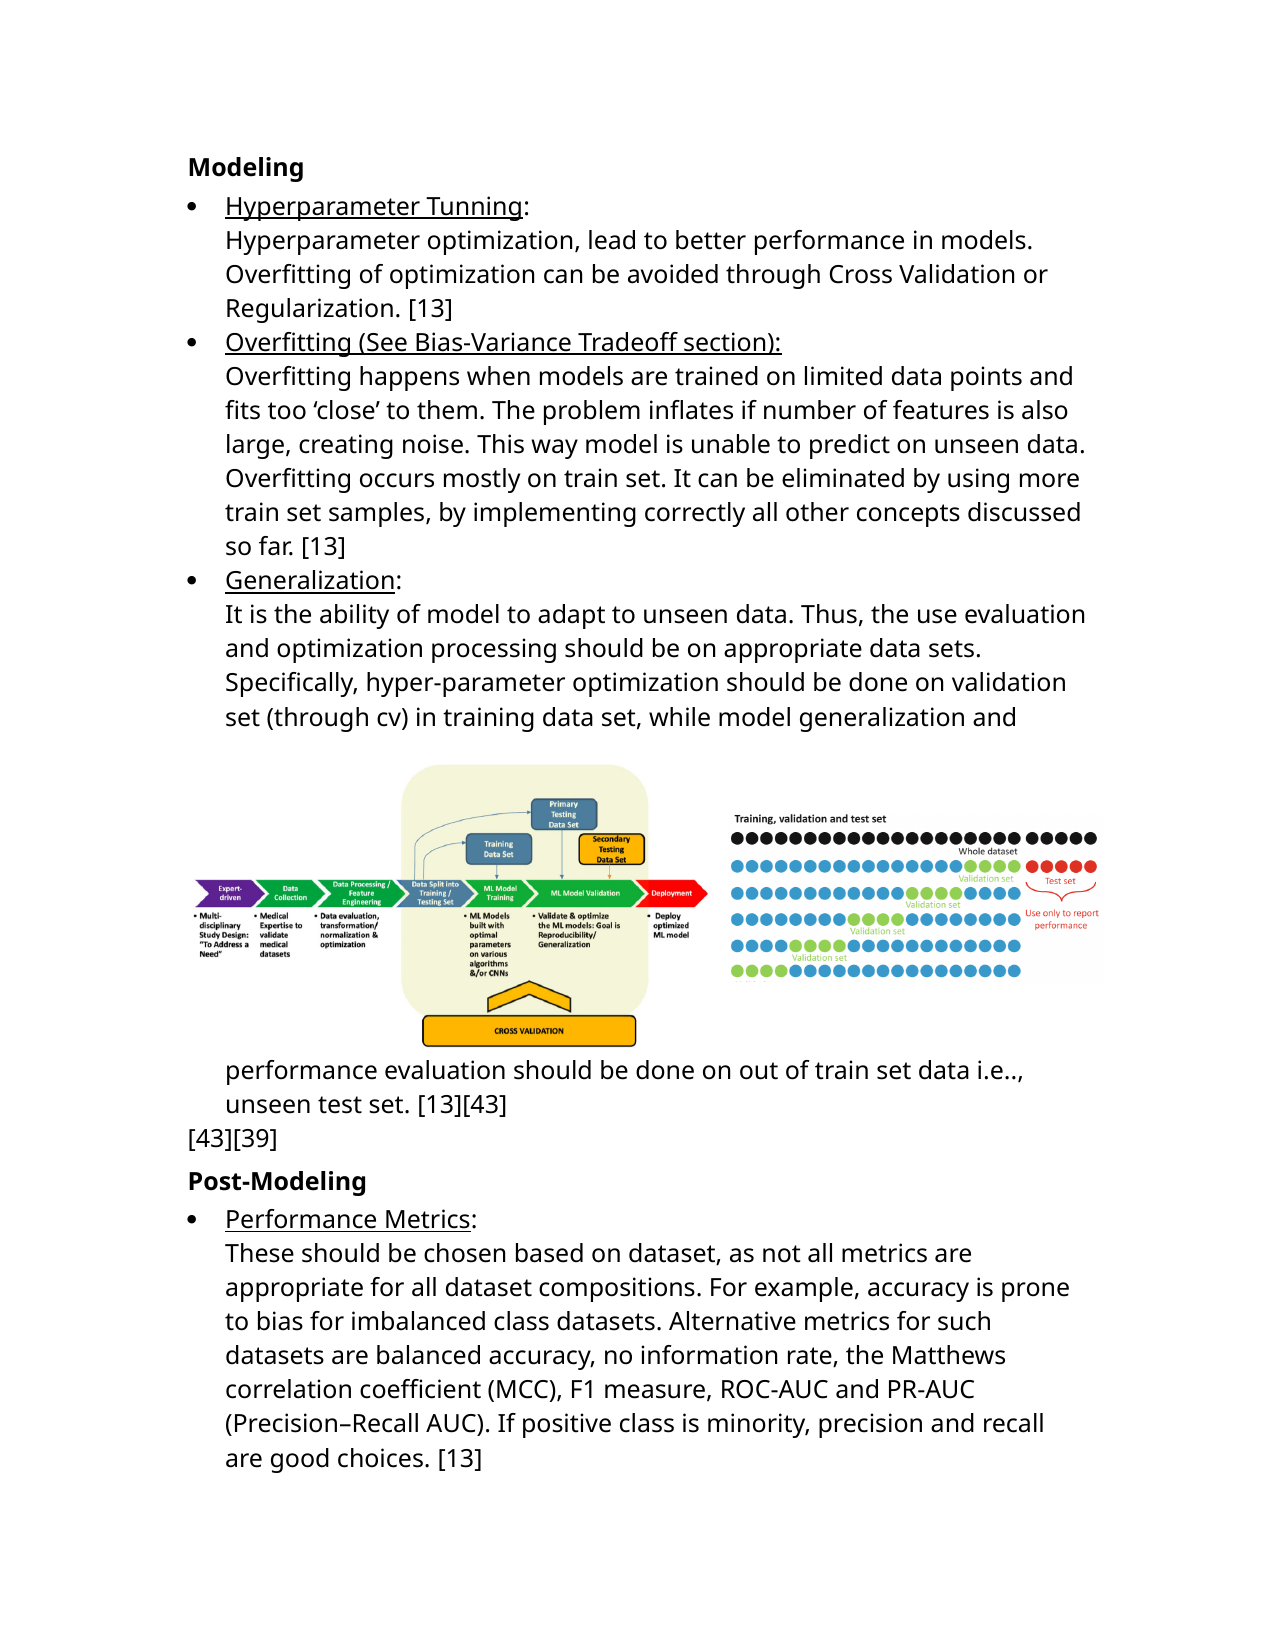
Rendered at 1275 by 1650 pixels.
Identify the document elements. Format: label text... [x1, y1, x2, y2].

list Hyperparameter Tunning: Hyperparameter optimization, lead to better performance in models. Overfitting of optimization can be avoided through Cross Validation or Regularization. [187, 188, 1087, 324]
subtitle Modeling [187, 150, 1087, 184]
picture [727, 811, 1103, 982]
list Overfitting (See Bias-Variance Tradeoff section): Overfitting happens when models are trained on limited data points and fits too ‘close’ to them. The problem inflates if number of features is also large, creating noise. This way model is unable to predict on unseen data. Overfitting occurs mostly on train set. It can be eliminated by using more train set samples, by implementing correctly all other concepts discussed so far. [187, 324, 1087, 563]
subtitle Post-Modeling [187, 1163, 1087, 1198]
list Performance Metrics: These should be chosen based on dataset, as not all metrics are appropriate for all dataset compositions. For example, accuracy is prone to bias for imbalanced class datasets. Alternative metrics for such datasets are balanced accuracy, no information rate, the Matthews correlation coefficient (MCC), F1 measure, ROC-AUC and PR-AUC (Precision–Recall AUC). If positive class is minority, precision and recall are good choices. [187, 1202, 1087, 1474]
picture [181, 758, 720, 1053]
